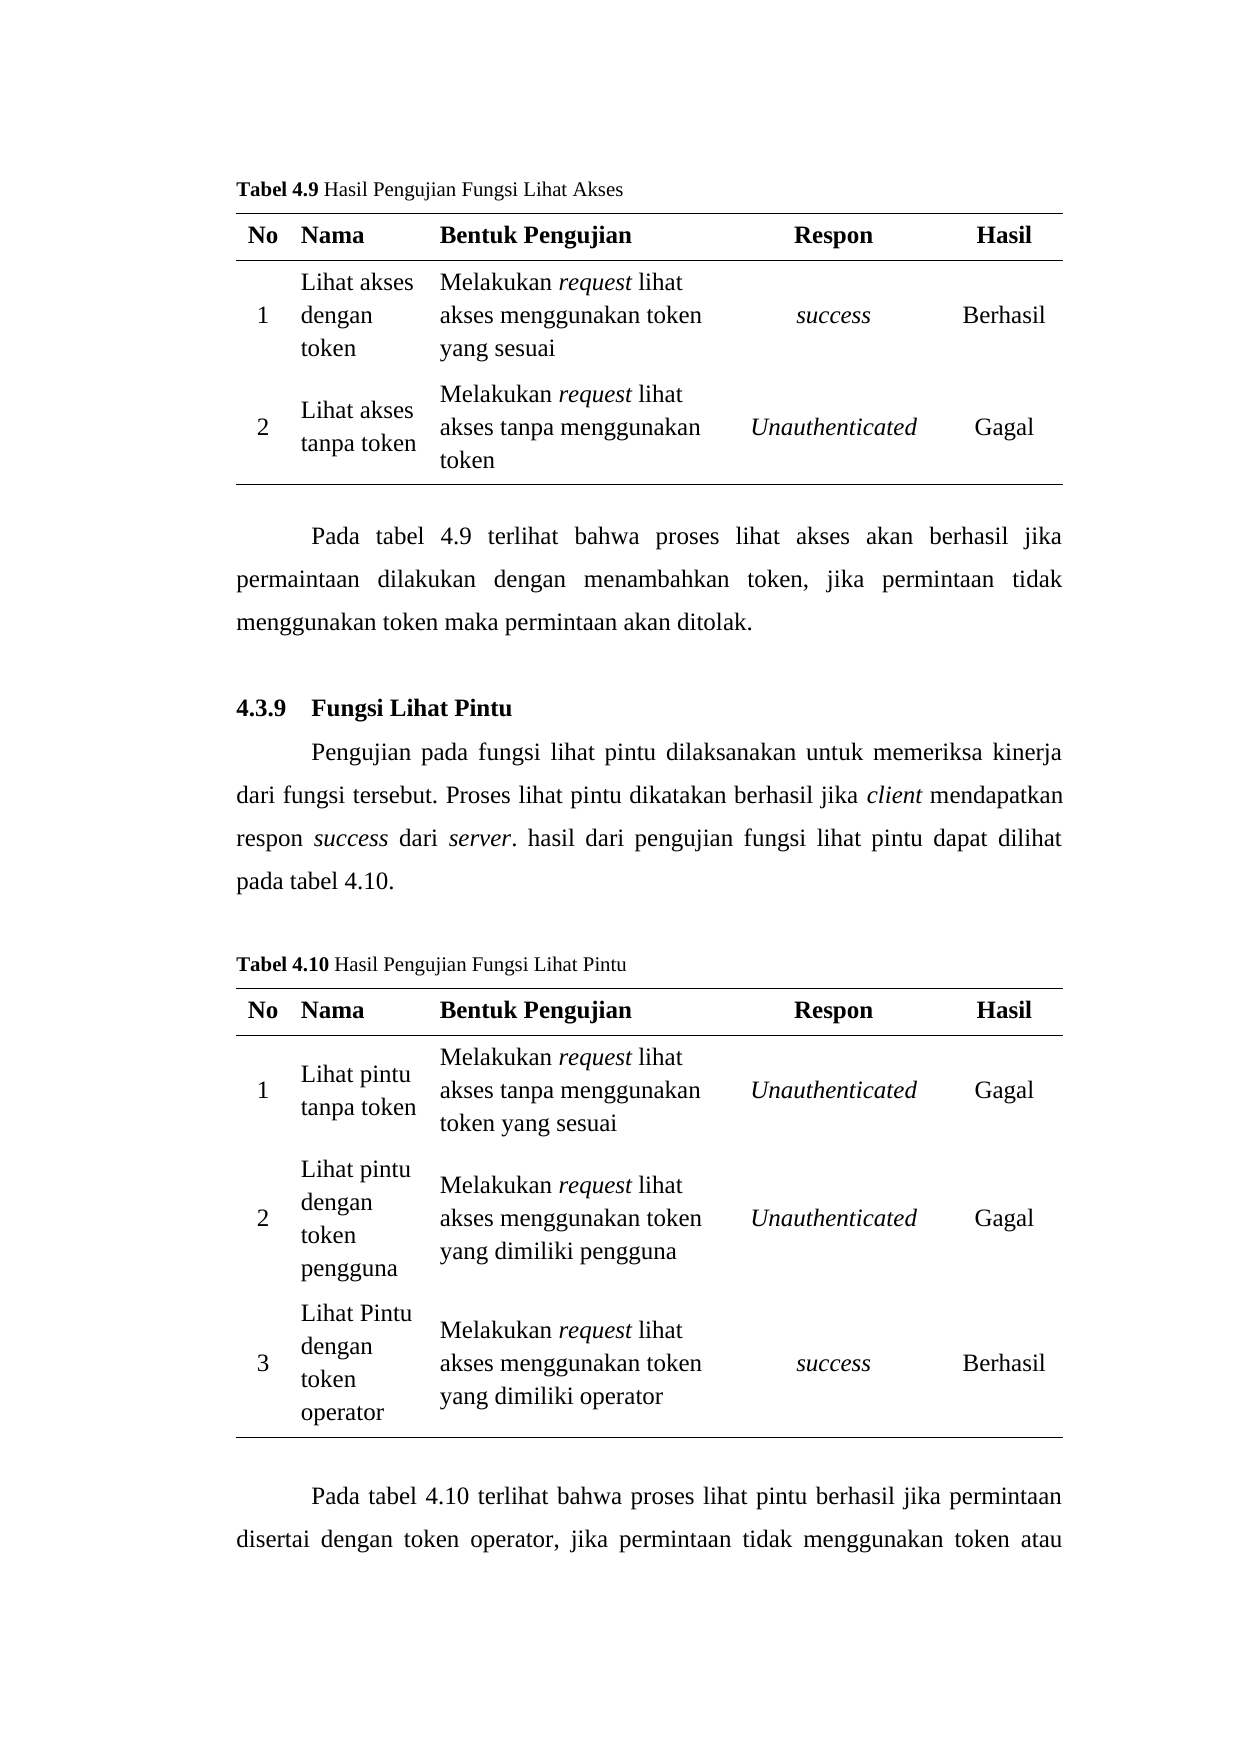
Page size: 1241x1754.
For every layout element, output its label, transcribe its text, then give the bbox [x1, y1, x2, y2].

table_cell Melakukan request lihat akses menggunakan token yang dimiliki pengguna [428, 1148, 722, 1292]
table_header Hasil [945, 989, 1063, 1035]
table_cell Lihat pintu tanpa token [289, 1036, 428, 1147]
text Pengujian pada fungsi lihat pintu dilaksanakan untuk memeriksa kinerja dari fungsi tersebut. Proses lihat pintu dikatakan berhasil jika client mendapatkan respon success dari server. hasil dari pengujian fungsi lihat pintu dapat dilihat pada tabel 4.10. [236, 737, 1063, 895]
table_cell Unauthenticated [722, 1148, 945, 1292]
table_cell Berhasil [945, 1292, 1063, 1437]
table_cell Lihat akses tanpa token [289, 373, 428, 484]
table_cell Gagal [945, 1036, 1063, 1147]
text Tabel 4.9 Hasil Pengujian Fungsi Lihat Akses [236, 177, 1063, 201]
table_cell Gagal [945, 1148, 1063, 1292]
table_cell Lihat Pintu dengan token operator [289, 1292, 428, 1437]
text Fungsi Lihat Pintu [236, 693, 1063, 722]
table_header Respon [722, 214, 945, 260]
table_cell Berhasil [945, 261, 1063, 372]
table_cell Melakukan request lihat akses tanpa menggunakan token [428, 373, 722, 484]
table_cell Gagal [945, 373, 1063, 484]
table_cell 2 [236, 373, 289, 484]
table_cell 1 [236, 1036, 289, 1147]
table_header Hasil [945, 214, 1063, 260]
table_header Bentuk Pengujian [428, 989, 722, 1035]
table_header No [236, 989, 289, 1035]
table_cell Melakukan request lihat akses menggunakan token yang sesuai [428, 261, 722, 372]
text Tabel 4.10 Hasil Pengujian Fungsi Lihat Pintu [236, 952, 1063, 976]
text Pada tabel 4.9 terlihat bahwa proses lihat akses akan berhasil jika permaintaan dilakukan dengan menambahkan token, jika permintaan tidak menggunakan token maka permintaan akan ditolak. [236, 521, 1063, 636]
table_cell Lihat akses dengan token [289, 261, 428, 372]
table_cell Unauthenticated [722, 373, 945, 484]
table_cell 1 [236, 261, 289, 372]
table_header Respon [722, 989, 945, 1035]
table_cell Melakukan request lihat akses tanpa menggunakan token yang sesuai [428, 1036, 722, 1147]
table_cell Lihat pintu dengan token pengguna [289, 1148, 428, 1292]
table_header No [236, 214, 289, 260]
table_cell 2 [236, 1148, 289, 1292]
table_cell Unauthenticated [722, 1036, 945, 1147]
table_header Nama [289, 989, 428, 1035]
table_header Nama [289, 214, 428, 260]
table_cell Melakukan request lihat akses menggunakan token yang dimiliki operator [428, 1292, 722, 1437]
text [236, 1481, 1063, 1553]
table_cell success [722, 261, 945, 372]
table_cell success [722, 1292, 945, 1437]
table_header Bentuk Pengujian [428, 214, 722, 260]
table_cell 3 [236, 1292, 289, 1437]
